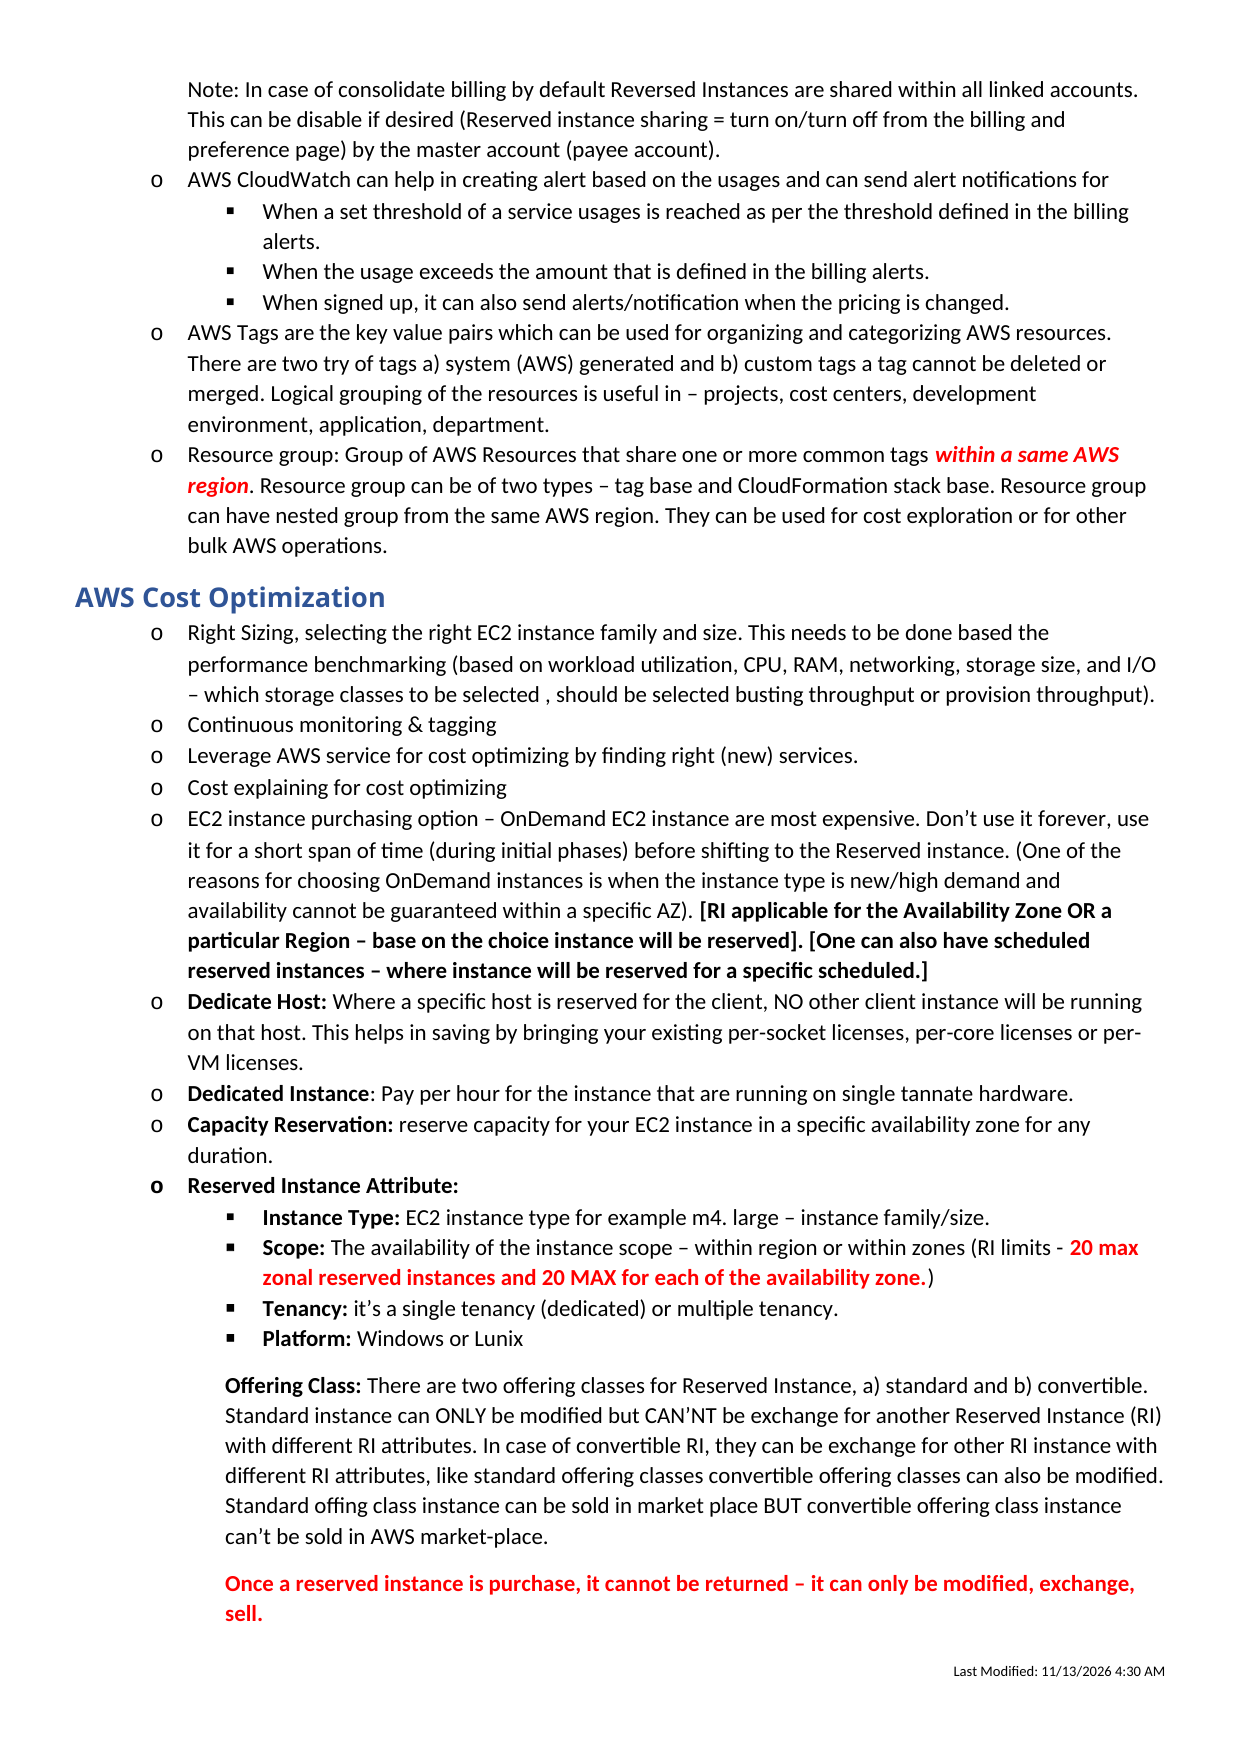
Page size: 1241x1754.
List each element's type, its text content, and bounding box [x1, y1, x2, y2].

list Right Sizing, selecting the right EC2 instance family and size. This needs to be done based the performance benchmarking (based on workload utilization, CPU, RAM, networking, storage size, and I/O – which storage classes to be selected , should be selected busting throughput or provision throughput). [150, 618, 1165, 708]
list When signed up, it can also send alerts/notification when the pricing is changed. [225, 288, 1165, 316]
list AWS CloudWatch can help in creating alert based on the usages and can send alert notifications for [150, 166, 1165, 195]
list Tenancy: it’s a single tenancy (dedicated) or multiple tenancy. [225, 1294, 1165, 1322]
list Dedicate Host: Where a specific host is reserved for the client, NO other client instance will be running on that host. This helps in saving by bringing your existing per-socket licenses, per-core licenses or per-VM licenses. [150, 987, 1165, 1076]
list AWS Tags are the key value pairs which can be used for organizing and categorizing AWS resources. There are two try of tags a) system (AWS) generated and b) custom tags a tag cannot be deleted or merged. Logical grouping of the resources is useful in – projects, cost centers, development environment, application, department. [150, 318, 1165, 438]
list Instance Type: EC2 instance type for example m4. large – instance family/size. [225, 1203, 1165, 1231]
list Platform: Windows or Lunix [225, 1324, 1165, 1352]
list When the usage exceeds the amount that is defined in the billing alerts. [225, 257, 1165, 286]
list Leverage AWS service for cost optimizing by finding right (new) services. [150, 742, 1165, 771]
list Cost explaining for cost optimizing [150, 773, 1165, 802]
list Dedicated Instance: Pay per hour for the instance that are running on single tannate hardware. [150, 1079, 1165, 1108]
subtitle AWS Cost Optimization [75, 578, 1165, 615]
text Offering Class: There are two offering classes for Reserved Instance, a) standard and b) convertible. Standard instance can ONLY be modified but CAN’NT be exchange for another Reserved Instance (RI) with different RI attributes. In case of convertible RI, they can be exchange for other RI instance with different RI attributes, like standard offering classes convertible offering classes can also be modified. Standard offing class instance can be sold in market place BUT convertible offering class instance can’t be sold in AWS market-place. [225, 1371, 1165, 1550]
list Continuous monitoring & tagging [150, 710, 1165, 739]
list Reserved Instance Attribute: [150, 1172, 1165, 1201]
list Resource group: Group of AWS Resources that share one or more common tags within a same AWS region. Resource group can be of two types – tag base and CloudFormation stack base. Resource group can have nested group from the same AWS region. They can be used for cost exploration or for other bulk AWS operations. [150, 440, 1165, 560]
list Note: In case of consolidate billing by default Reversed Instances are shared within all linked accounts. This can be disable if desired (Reserved instance sharing = turn on/turn off from the billing and preference page) by the master account (payee account). [187, 75, 1165, 163]
list Scope: The availability of the instance scope – within region or within zones (RI limits - 20 max zonal reserved instances and 20 MAX for each of the availability zone.) [225, 1233, 1165, 1292]
list When a set threshold of a service usages is reached as per the threshold defined in the billing alerts. [225, 197, 1165, 255]
text Once a reserved instance is purchase, it cannot be returned – it can only be modified, exchange, sell. [225, 1569, 1165, 1627]
list EC2 instance purchasing option – OnDemand EC2 instance are most expensive. Don’t use it forever, use it for a short span of time (during initial phases) before shifting to the Reserved instance. (One of the reasons for choosing OnDemand instances is when the instance type is new/high demand and availability cannot be guaranteed within a specific AZ). [RI applicable for the Availability Zone OR a particular Region – base on the choice instance will be reserved]. [One can also have scheduled reserved instances – where instance will be reserved for a specific scheduled.] [150, 804, 1165, 985]
list Capacity Reservation: reserve capacity for your EC2 instance in a specific availability zone for any duration. [150, 1110, 1165, 1169]
